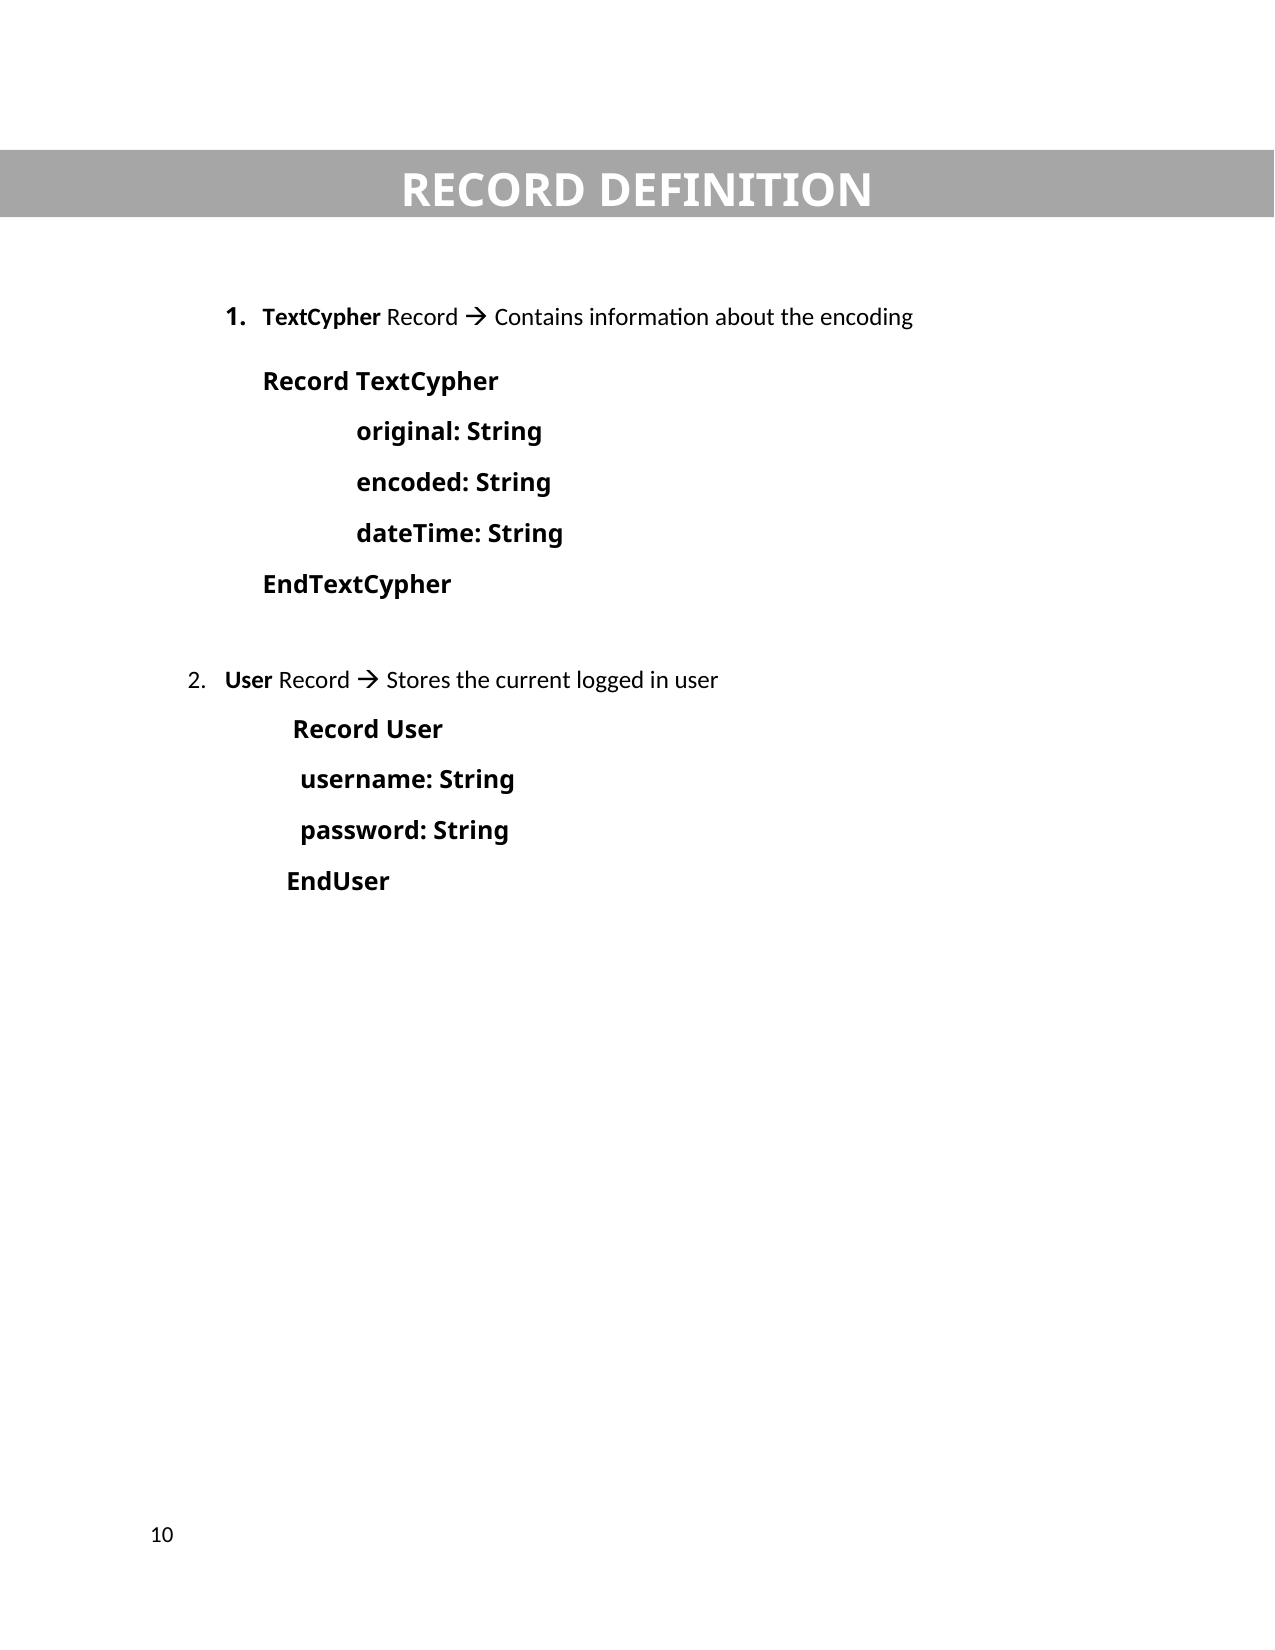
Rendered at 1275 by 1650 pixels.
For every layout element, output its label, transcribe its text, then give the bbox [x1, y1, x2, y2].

text password: String [300, 813, 1125, 847]
text EndUser [150, 863, 1125, 898]
list Record TextCypher [262, 363, 1125, 397]
text encoded: String [356, 465, 1125, 499]
list TextCypher Record Contains information about the encoding [225, 299, 1125, 333]
text username: String [225, 762, 1125, 796]
text EndTextCypher [262, 566, 1125, 600]
list User Record Stores the current logged in user [187, 664, 1125, 695]
text dateTime: String [356, 516, 1125, 549]
text Record User [150, 711, 1125, 745]
text original: String [356, 414, 1125, 448]
